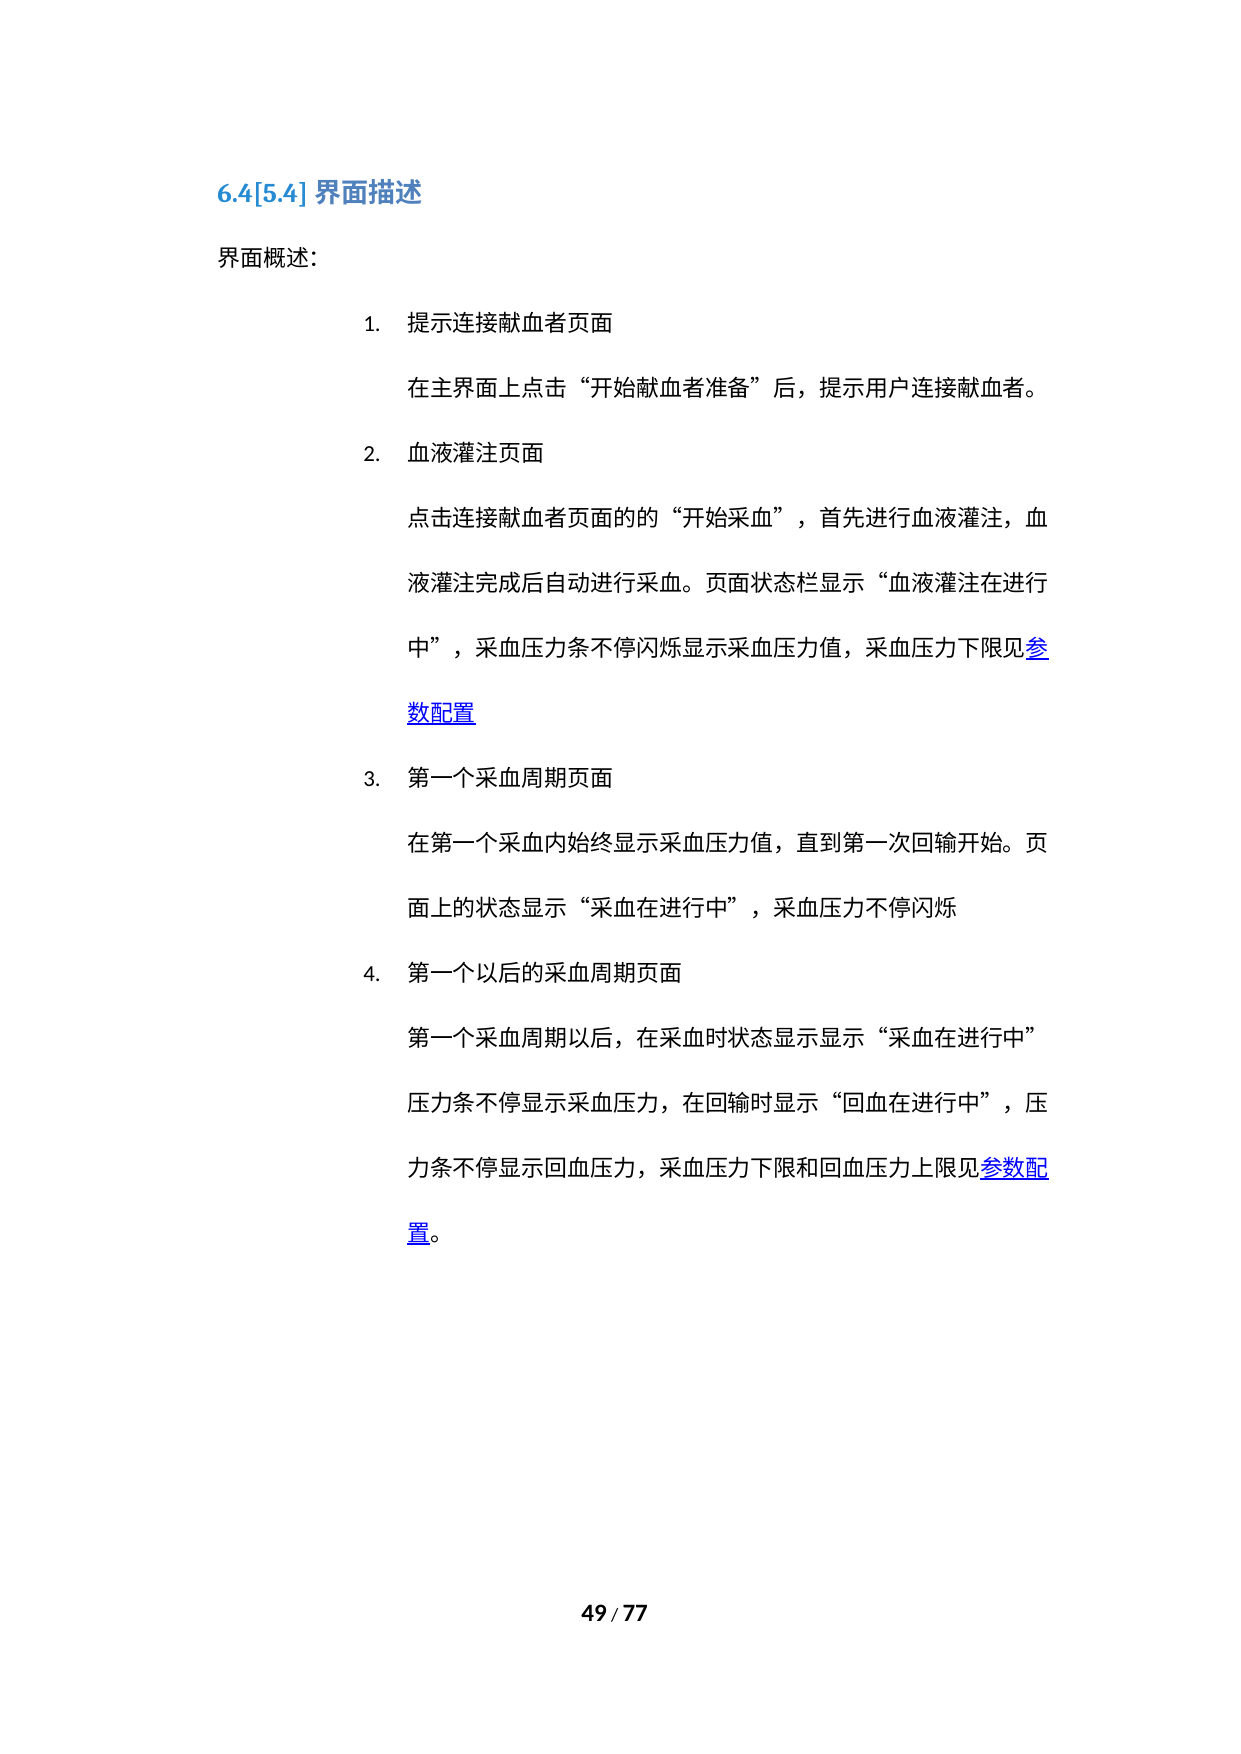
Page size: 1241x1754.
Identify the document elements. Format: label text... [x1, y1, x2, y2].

list 提示连接献血者页面 [363, 288, 1053, 353]
list 第一个采血周期页面 [363, 743, 1053, 808]
list 在主界面上点击“开始献血者准备”后，提示用户连接献血者。 [407, 353, 1053, 418]
list 第一个以后的采血周期页面 [363, 938, 1053, 1003]
list 血液灌注页面 [363, 418, 1053, 483]
list 在第一个采血内始终显示采血压力值，直到第一次回输开始。页面上的状态显示“采血在进行中”，采血压力不停闪烁 [407, 808, 1053, 938]
text 界面概述： [217, 223, 1053, 288]
list 第一个采血周期以后，在采血时状态显示显示“采血在进行中”压力条不停显示采血压力，在回输时显示“回血在进行中”，压力条不停显示回血压力，采血压力下限和回血压力上限见参数配置。 [407, 1003, 1053, 1263]
subtitle 界面描述 [217, 158, 1053, 223]
list 点击连接献血者页面的的“开始采血”，首先进行血液灌注，血液灌注完成后自动进行采血。页面状态栏显示“血液灌注在进行中”，采血压力条不停闪烁显示采血压力值，采血压力下限见参数配置 [407, 483, 1053, 743]
